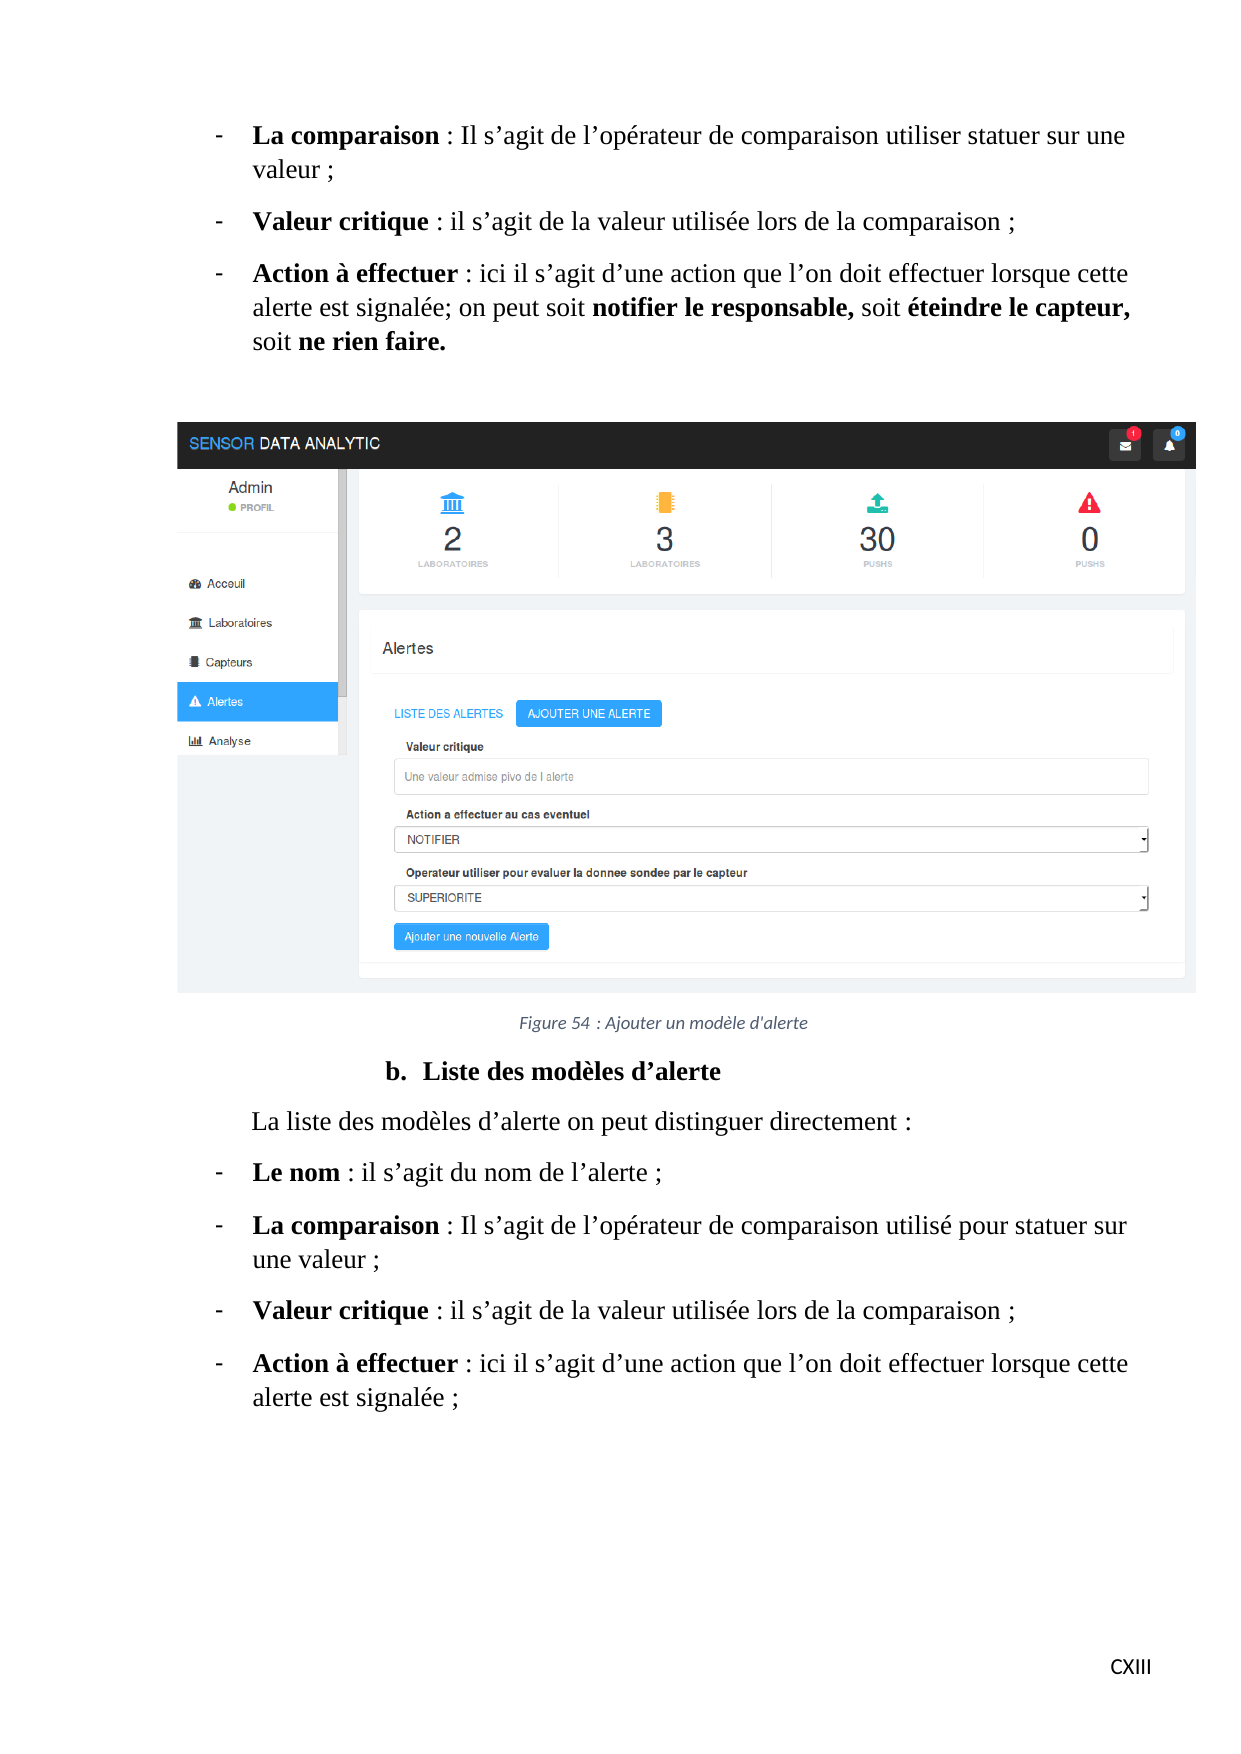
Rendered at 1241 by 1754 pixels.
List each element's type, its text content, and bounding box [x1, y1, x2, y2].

text La liste des modèles d’alerte on peut distinguer directement : [251, 1105, 1152, 1136]
list Action à effectuer : ici il s’agit d’une action que l’on doit effectuer lorsque cette alerte est signalée; on peut soit notifier le responsable, soit éteindre le capteur, soit ne rien faire. [215, 256, 1152, 356]
list Liste des modèles d’alerte [385, 1055, 1152, 1086]
list Valeur critique : il s’agit de la valeur utilisée lors de la comparaison ; [215, 204, 1152, 237]
list Valeur critique : il s’agit de la valeur utilisée lors de la comparaison ; [215, 1293, 1152, 1326]
list Action à effectuer : ici il s’agit d’une action que l’on doit effectuer lorsque cette alerte est signalée ; [215, 1346, 1152, 1412]
list Le nom : il s’agit du nom de l’alerte ; [215, 1156, 1152, 1188]
list La comparaison : Il s’agit de l’opérateur de comparaison utiliser statuer sur une valeur ; [215, 118, 1152, 185]
picture [177, 422, 1196, 993]
text Figure 54 : Ajouter un modèle d'alerte [177, 1011, 1152, 1034]
list La comparaison : Il s’agit de l’opérateur de comparaison utilisé pour statuer sur une valeur ; [215, 1208, 1152, 1274]
